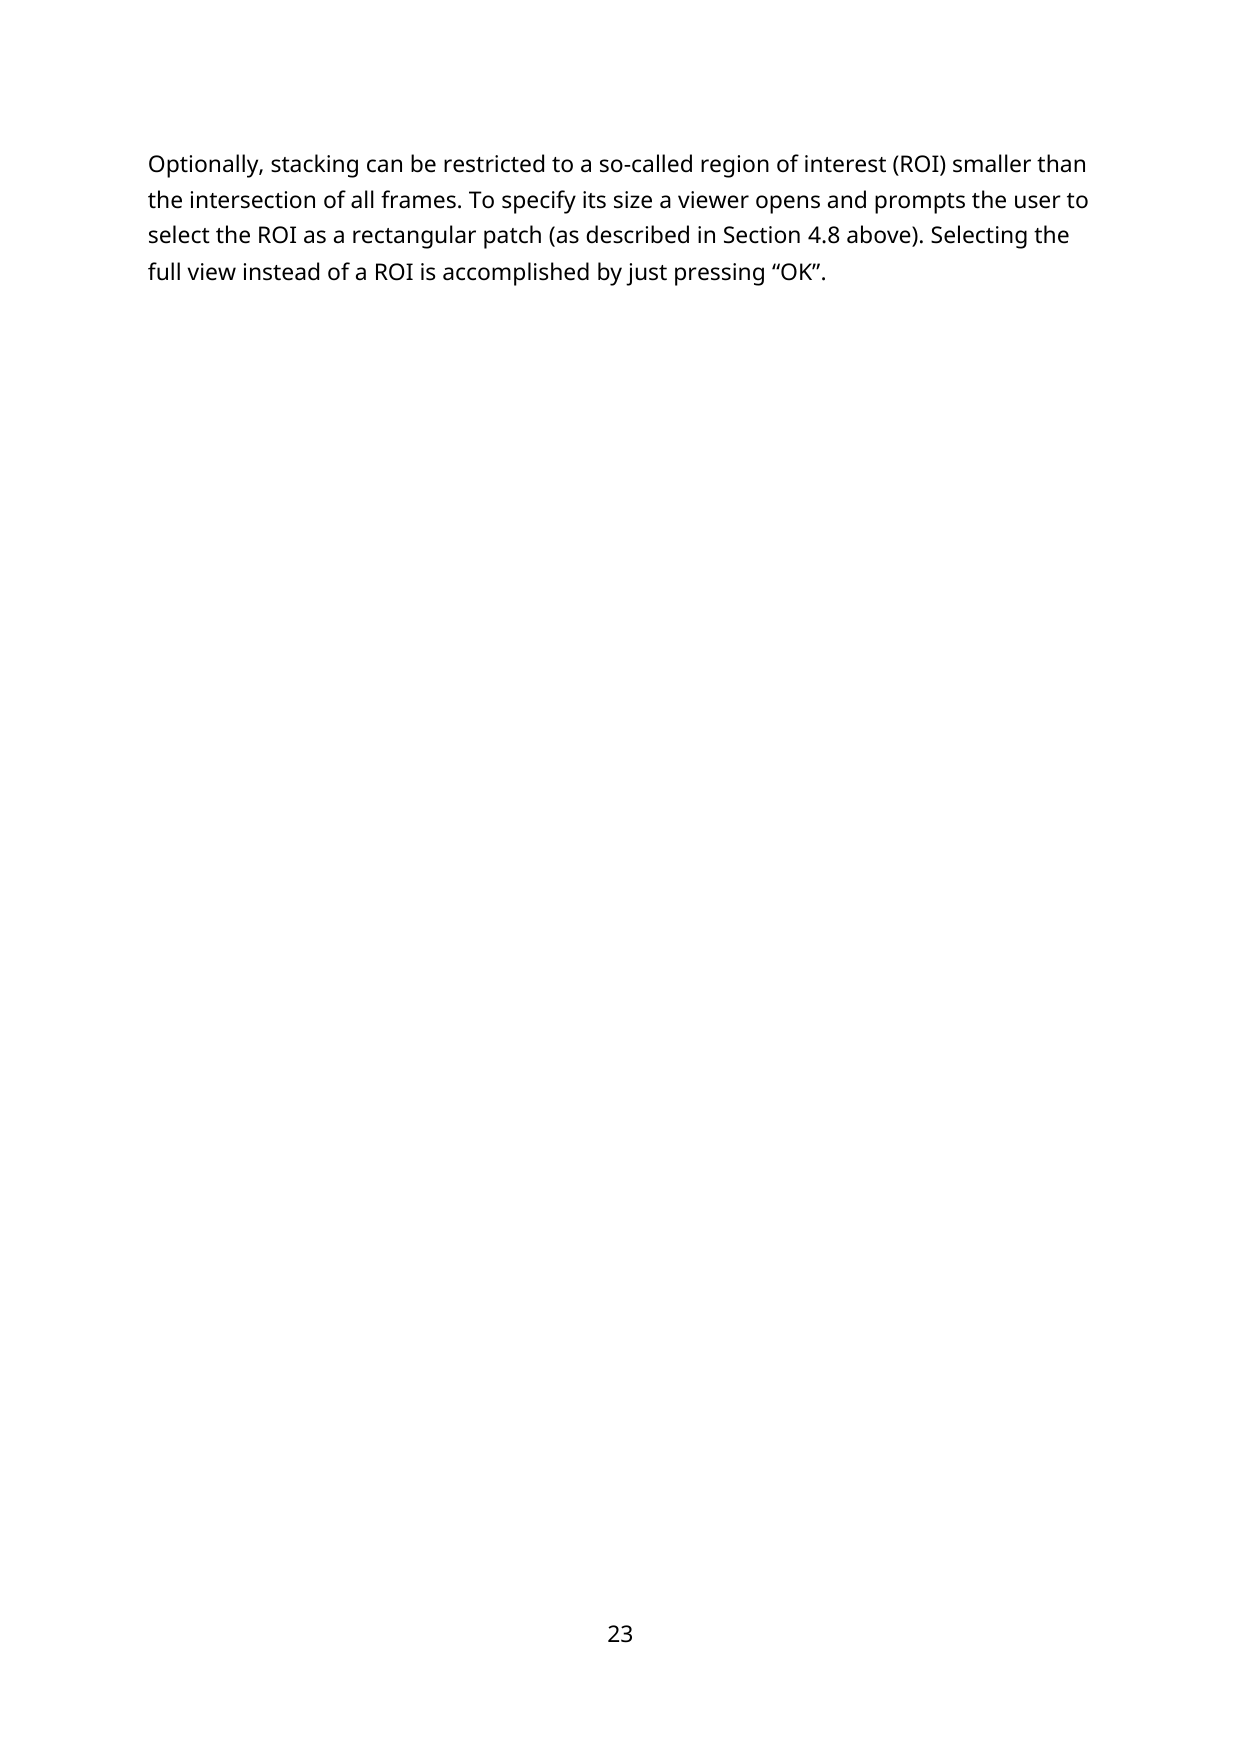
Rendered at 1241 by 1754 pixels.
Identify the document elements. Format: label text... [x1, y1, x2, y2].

text Optionally, stacking can be restricted to a so-called region of interest (ROI) smaller than the intersection of all frames. To specify its size a viewer opens and prompts the user to select the ROI as a rectangular patch (as described in Section 4.8 above). Selecting the full view instead of a ROI is accomplished by just pressing “OK”. [148, 148, 1093, 287]
